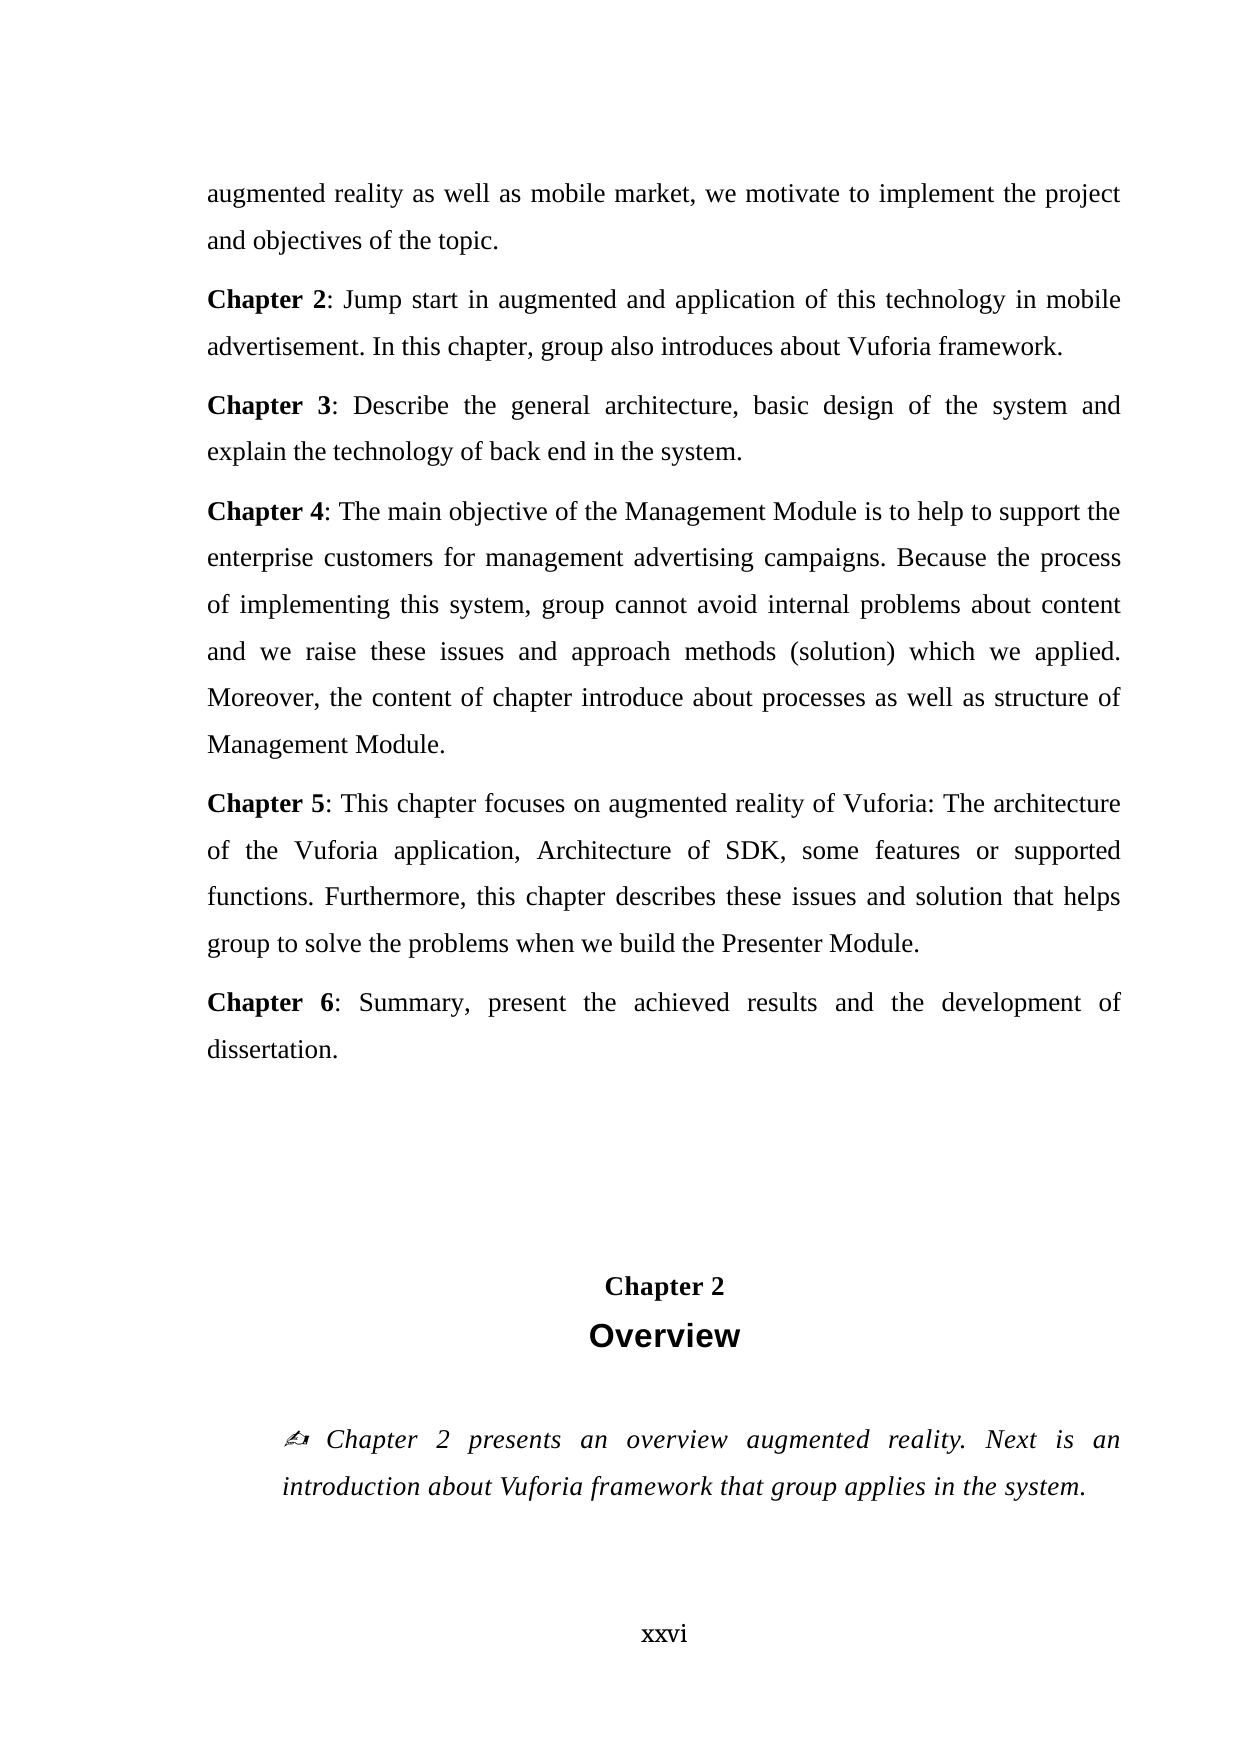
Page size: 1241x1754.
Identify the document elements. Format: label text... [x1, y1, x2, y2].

title Overview [207, 1316, 1122, 1355]
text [207, 177, 1122, 255]
text Chapter 2: Jump start in augmented and application of this technology in mobile advertisement. In this chapter, group also introduces about Vuforia framework. [207, 283, 1122, 361]
text Chapter 5: This chapter focuses on augmented reality of Vuforia: The architecture of the Vuforia application, Architecture of SDK, some features or supported functions. Furthermore, this chapter describes these issues and solution that helps group to solve the problems when we build the Presenter Module. [207, 787, 1122, 958]
title Chapter 2 presents an overview augmented reality. Next is an introduction about Vuforia framework that group applies in the system. [282, 1423, 1122, 1501]
text Chapter 4: The main objective of the Management Module is to help to support the enterprise customers for management advertising campaigns. Because the process of implementing this system, group cannot avoid internal problems about content and we raise these issues and approach methods (solution) which we applied. Moreover, the content of chapter introduce about processes as well as structure of Management Module. [207, 495, 1122, 759]
title Chapter 2 [207, 1270, 1122, 1301]
text Chapter 3: Describe the general architecture, basic design of the system and explain the technology of back end in the system. [207, 389, 1122, 467]
text Chapter 6: Summary, present the achieved results and the development of dissertation. [207, 986, 1122, 1064]
